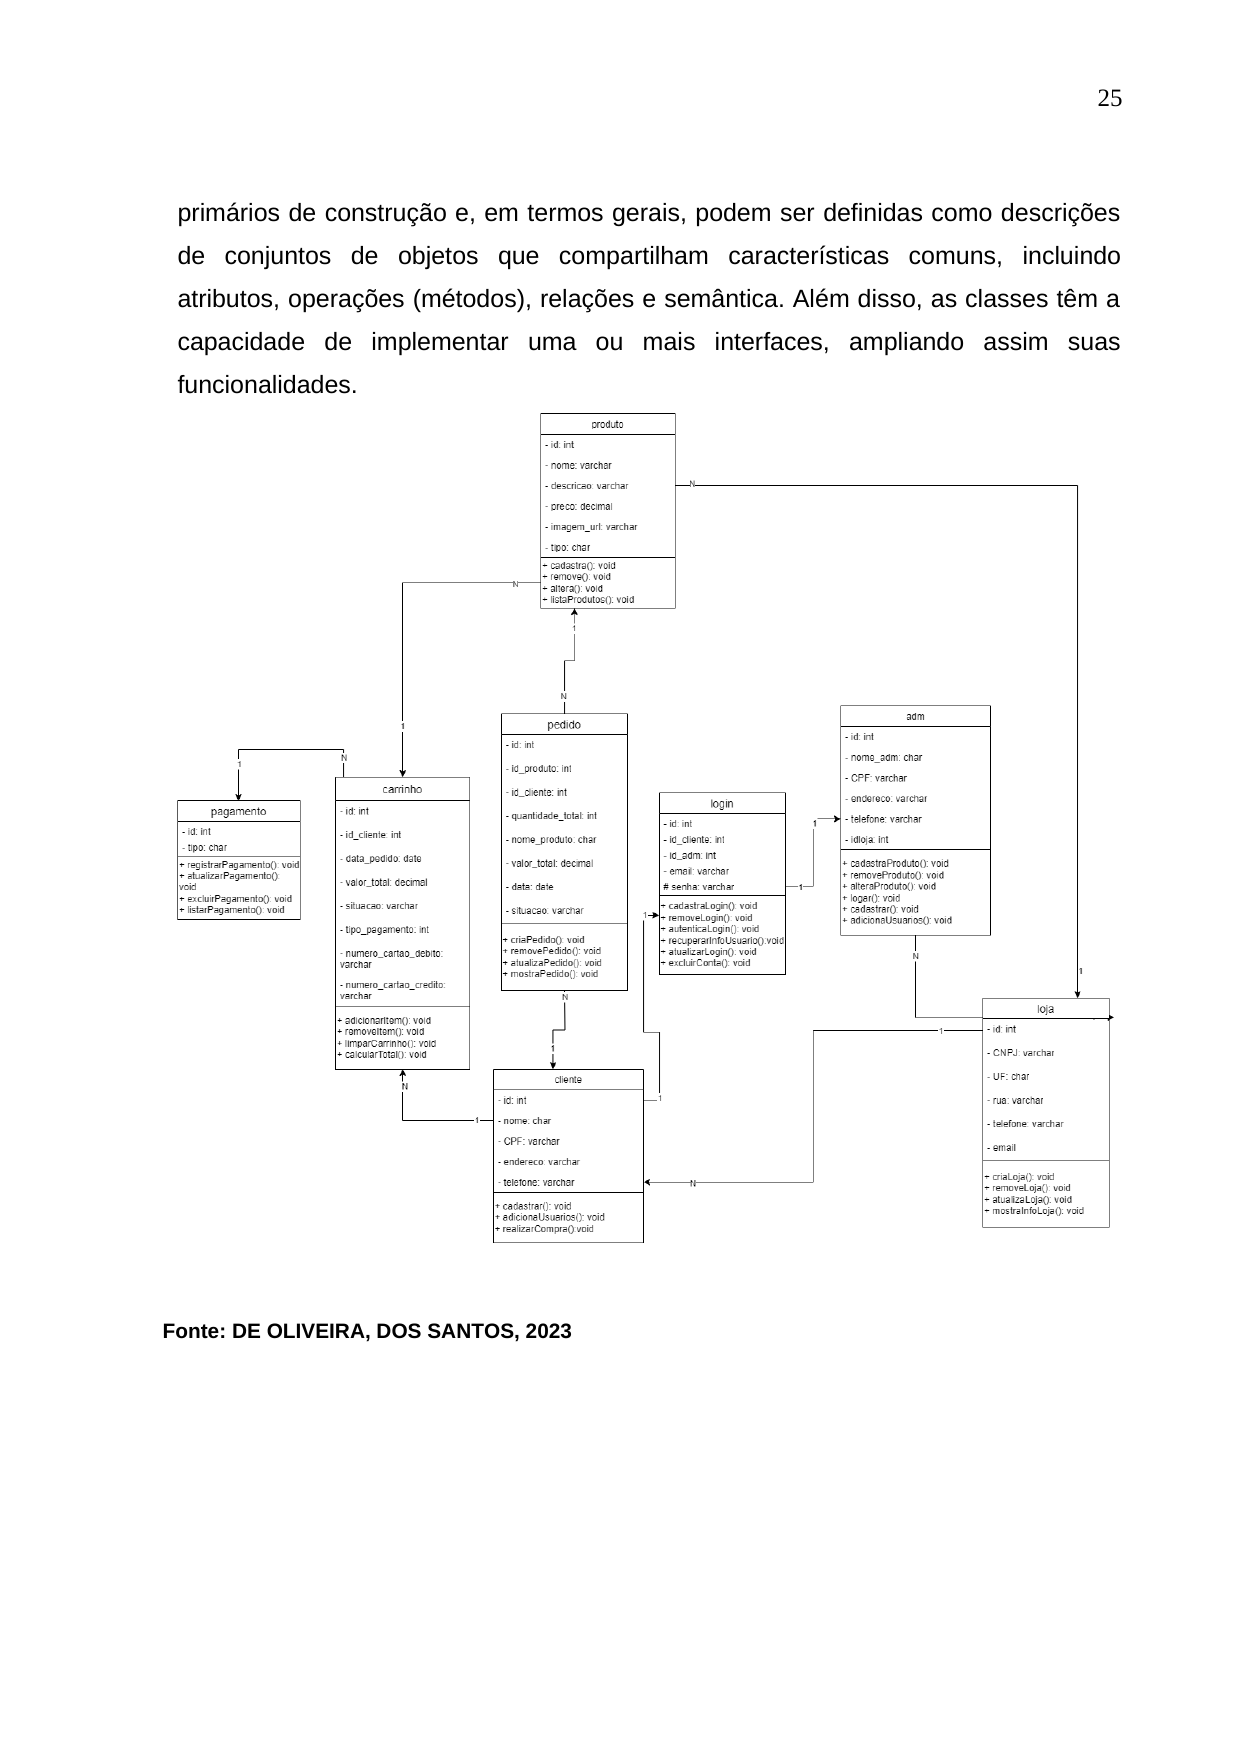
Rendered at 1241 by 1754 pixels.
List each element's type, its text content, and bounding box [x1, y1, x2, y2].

picture [177, 413, 1121, 1243]
text Fonte: DE OLIVEIRA, DOS SANTOS, 2023 [162, 1319, 1122, 1343]
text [177, 198, 1122, 399]
